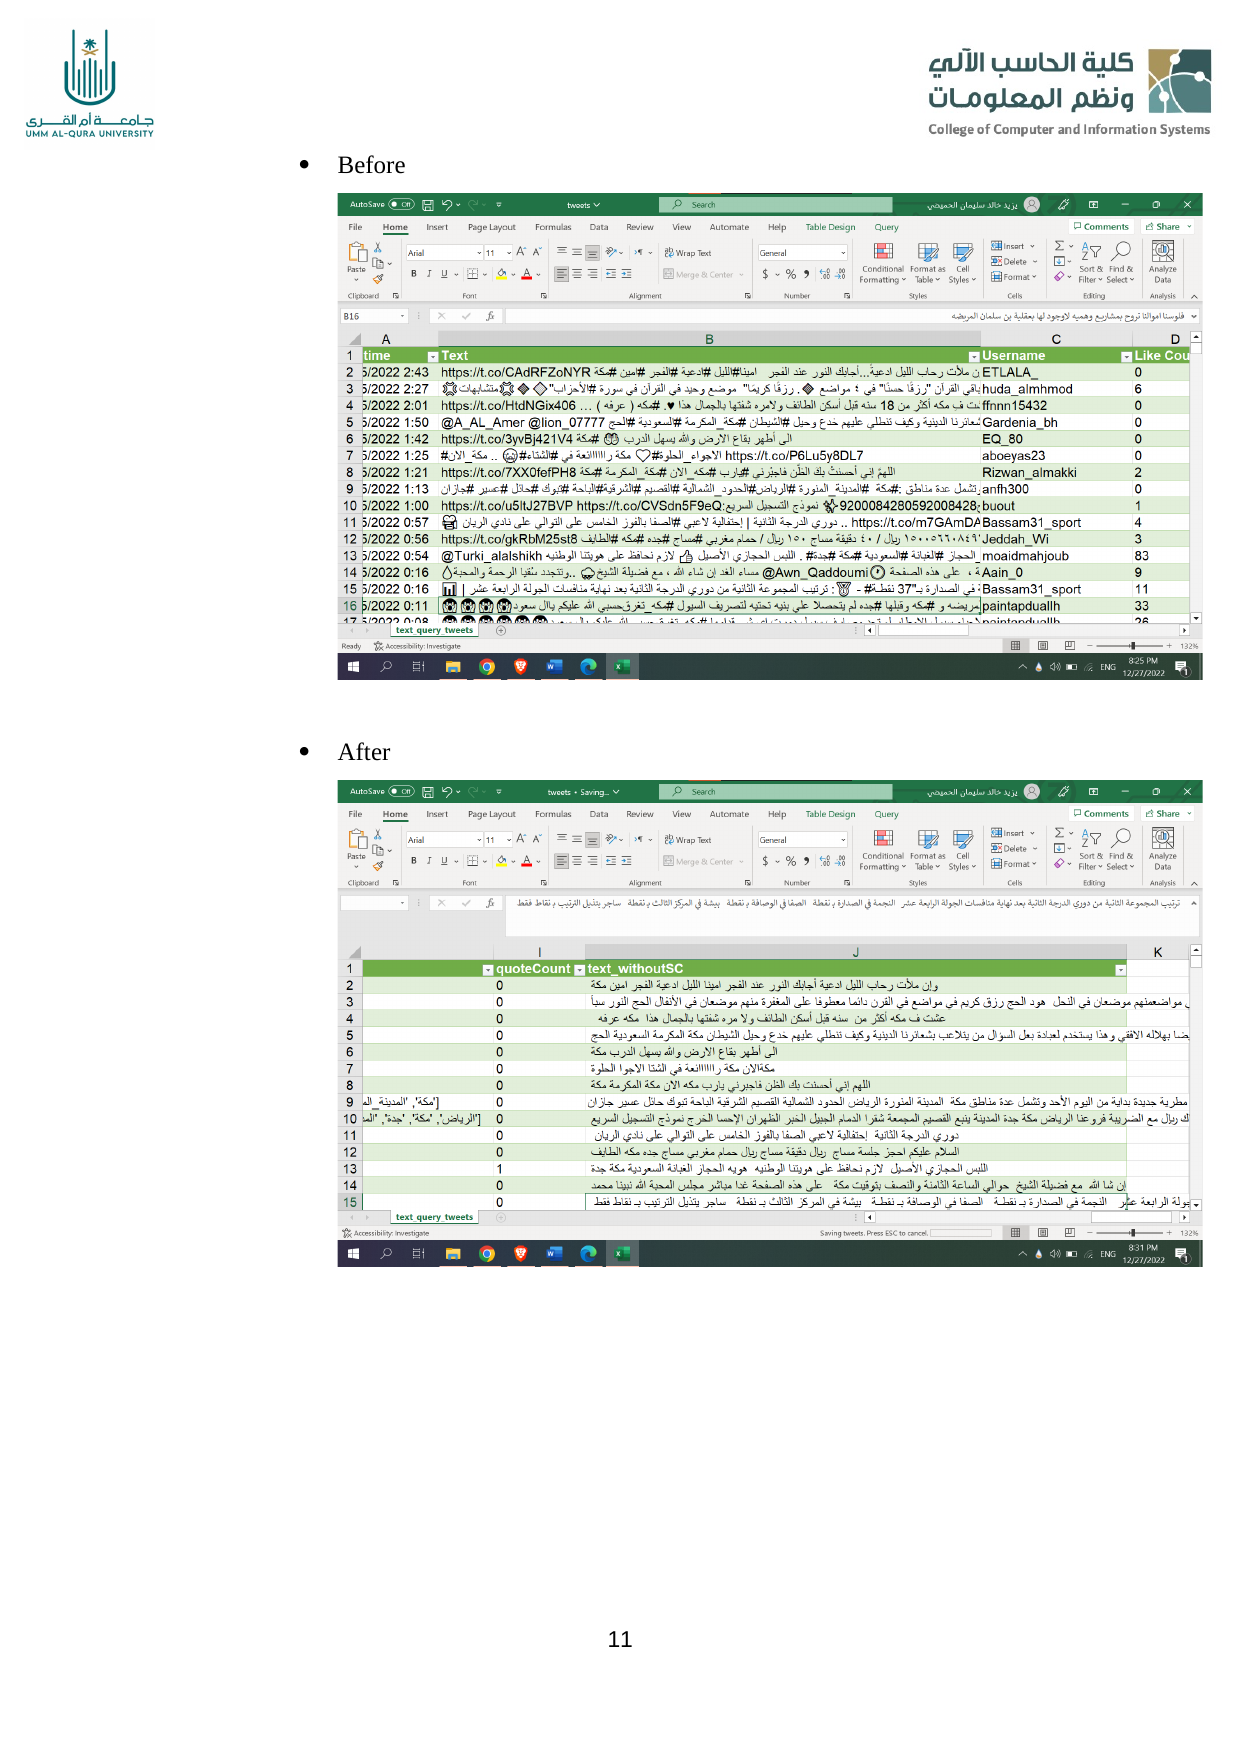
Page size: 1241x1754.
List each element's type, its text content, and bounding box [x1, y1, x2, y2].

picture [23, 18, 156, 150]
picture [337, 193, 1203, 680]
picture [337, 780, 1203, 1267]
list Before [300, 150, 1053, 179]
picture [919, 39, 1228, 151]
list After [300, 737, 1053, 766]
